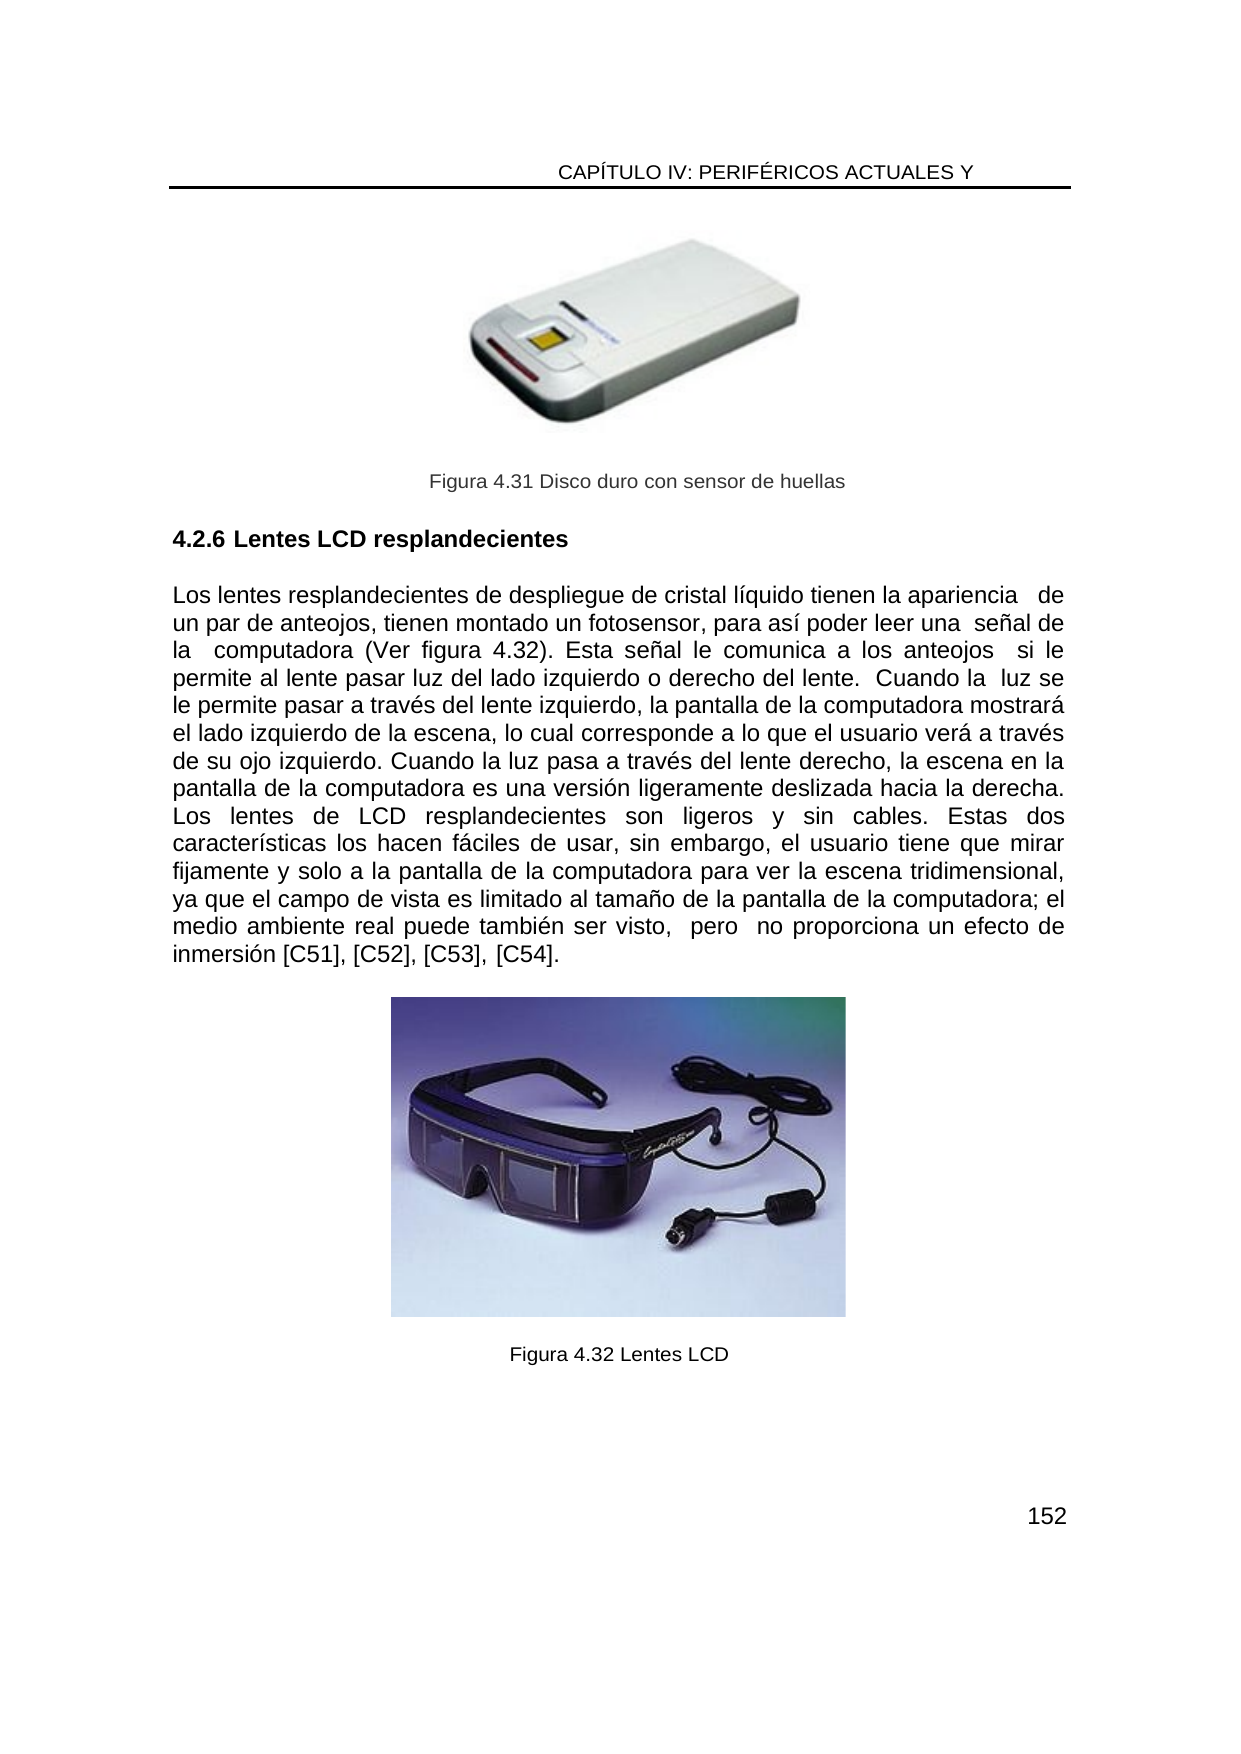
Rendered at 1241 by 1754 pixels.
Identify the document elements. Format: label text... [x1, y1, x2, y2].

text Los lentes resplandecientes de despliegue de cristal líquido tienen la apariencia de un par de anteojos, tienen montado un fotosensor, para así poder leer una señal de la computadora (Ver figura 4.32). Esta señal le comunica a los anteojos si le permite al lente pasar luz del lado izquierdo o derecho del lente. Cuando la luz se le permite pasar a través del lente izquierdo, la pantalla de la computadora mostrará el lado izquierdo de la escena, lo cual corresponde a lo que el usuario verá a través de su ojo izquierdo. Cuando la luz pasa a través del lente derecho, la escena en la pantalla de la computadora es una versión ligeramente deslizada hacia la derecha. Los lentes de LCD resplandecientes son ligeros y sin cables. Estas dos características los hacen fáciles de usar, sin embargo, el usuario tiene que mirar fijamente y solo a la pantalla de la computadora para ver la escena tridimensional, ya que el campo de vista es limitado al tamaño de la pantalla de la computadora; el medio ambiente real puede también ser visto, pero no proporciona un efecto de inmersión [C51], [C52], [C53], [C54]. [172, 581, 1066, 967]
text Figura 4.32 Lentes LCD [137, 1343, 1101, 1366]
picture [462, 230, 811, 433]
picture [391, 997, 846, 1317]
subtitle Lentes LCD resplandecientes [172, 525, 1123, 552]
text Figura 4.31 Disco duro con sensor de huellas [188, 470, 1087, 492]
